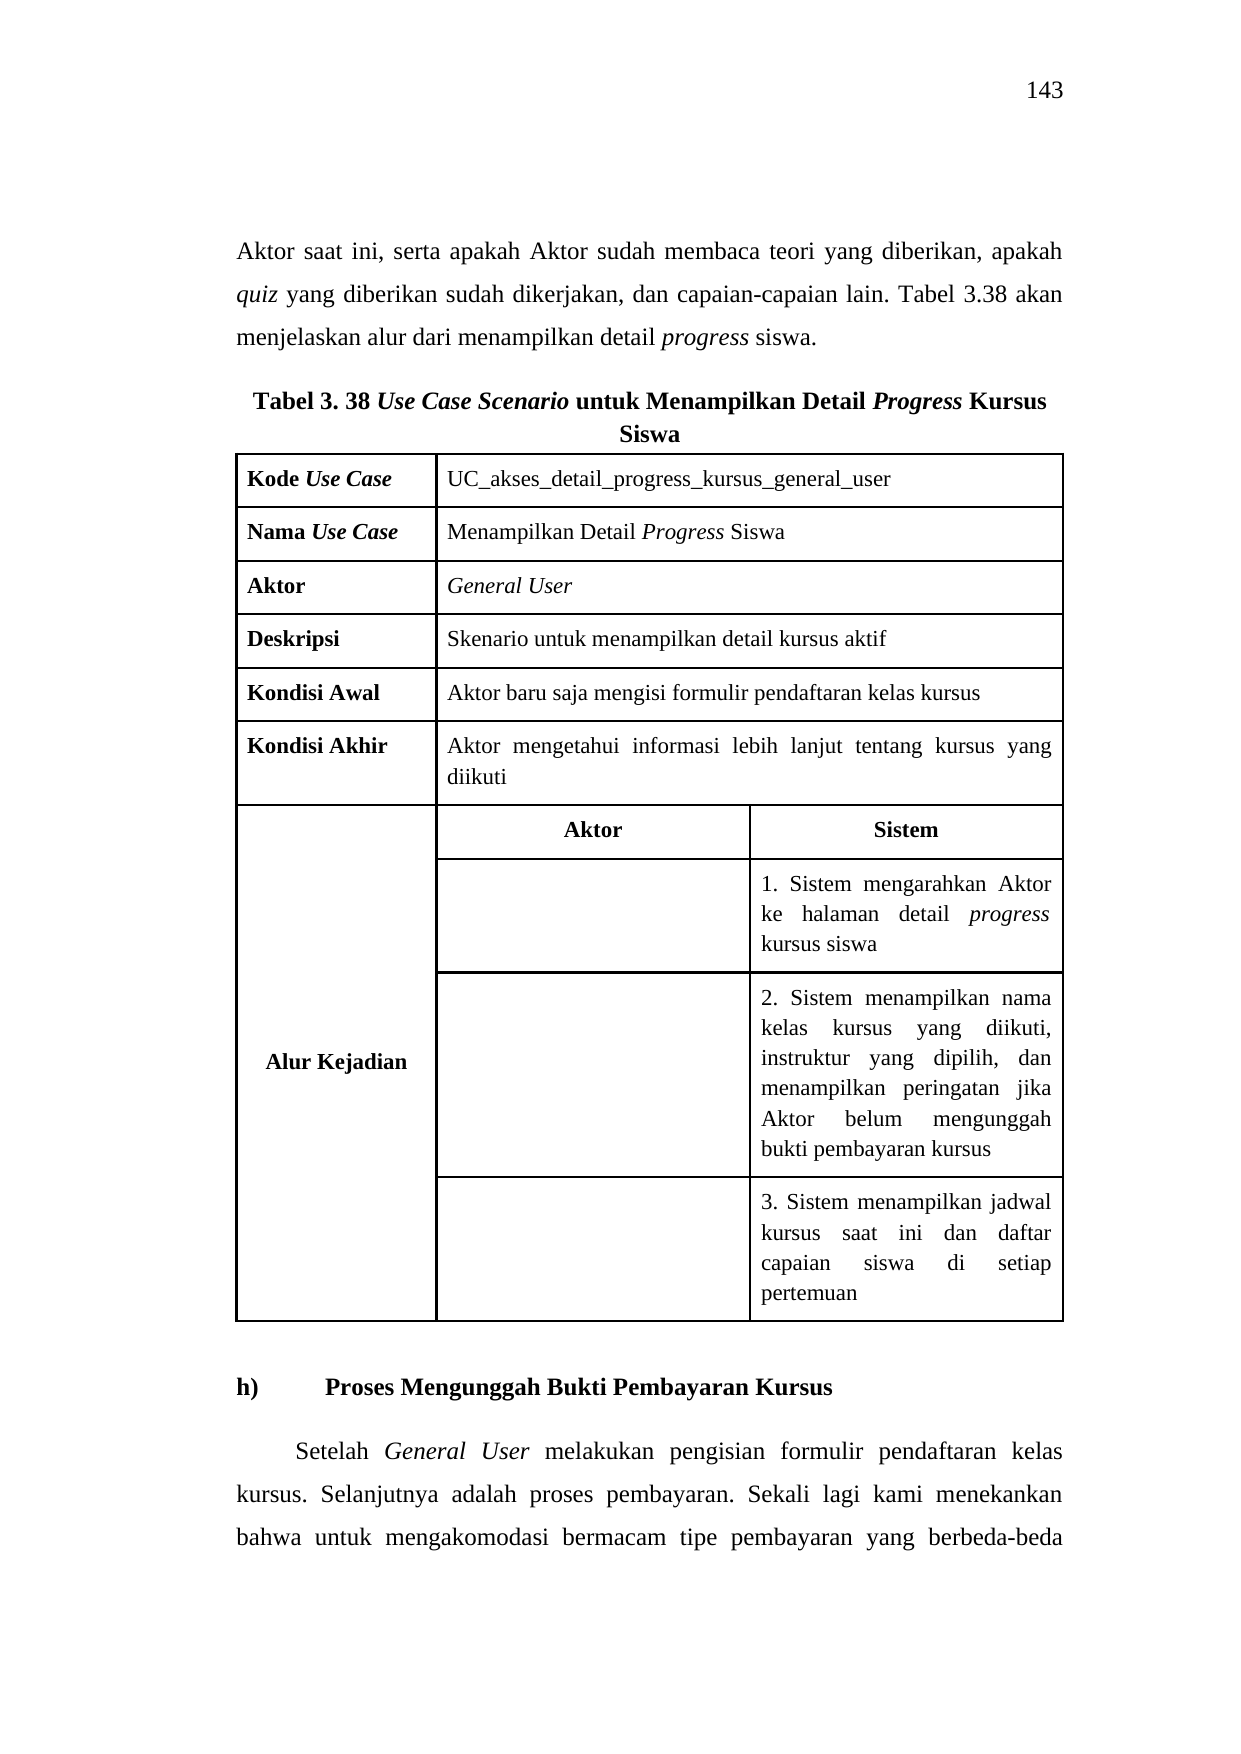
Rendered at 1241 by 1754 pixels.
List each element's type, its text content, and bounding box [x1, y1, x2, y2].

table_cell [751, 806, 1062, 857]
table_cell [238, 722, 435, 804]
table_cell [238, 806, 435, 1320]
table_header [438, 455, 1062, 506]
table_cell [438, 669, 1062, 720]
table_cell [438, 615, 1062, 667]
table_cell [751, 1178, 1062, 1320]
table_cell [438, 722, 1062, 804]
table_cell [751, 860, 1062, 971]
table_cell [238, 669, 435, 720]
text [236, 236, 1063, 351]
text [236, 1436, 1063, 1551]
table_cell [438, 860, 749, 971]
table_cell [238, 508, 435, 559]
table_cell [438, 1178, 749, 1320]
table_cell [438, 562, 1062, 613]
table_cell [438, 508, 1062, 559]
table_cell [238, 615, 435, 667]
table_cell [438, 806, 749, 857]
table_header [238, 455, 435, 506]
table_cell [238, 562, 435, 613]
text Tabel 3. 38 Use Case Scenario untuk Menampilkan Detail Progress Kursus Siswa [236, 386, 1063, 448]
subtitle Proses Mengunggah Bukti Pembayaran Kursus [236, 1372, 1063, 1401]
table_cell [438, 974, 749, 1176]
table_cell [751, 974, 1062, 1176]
